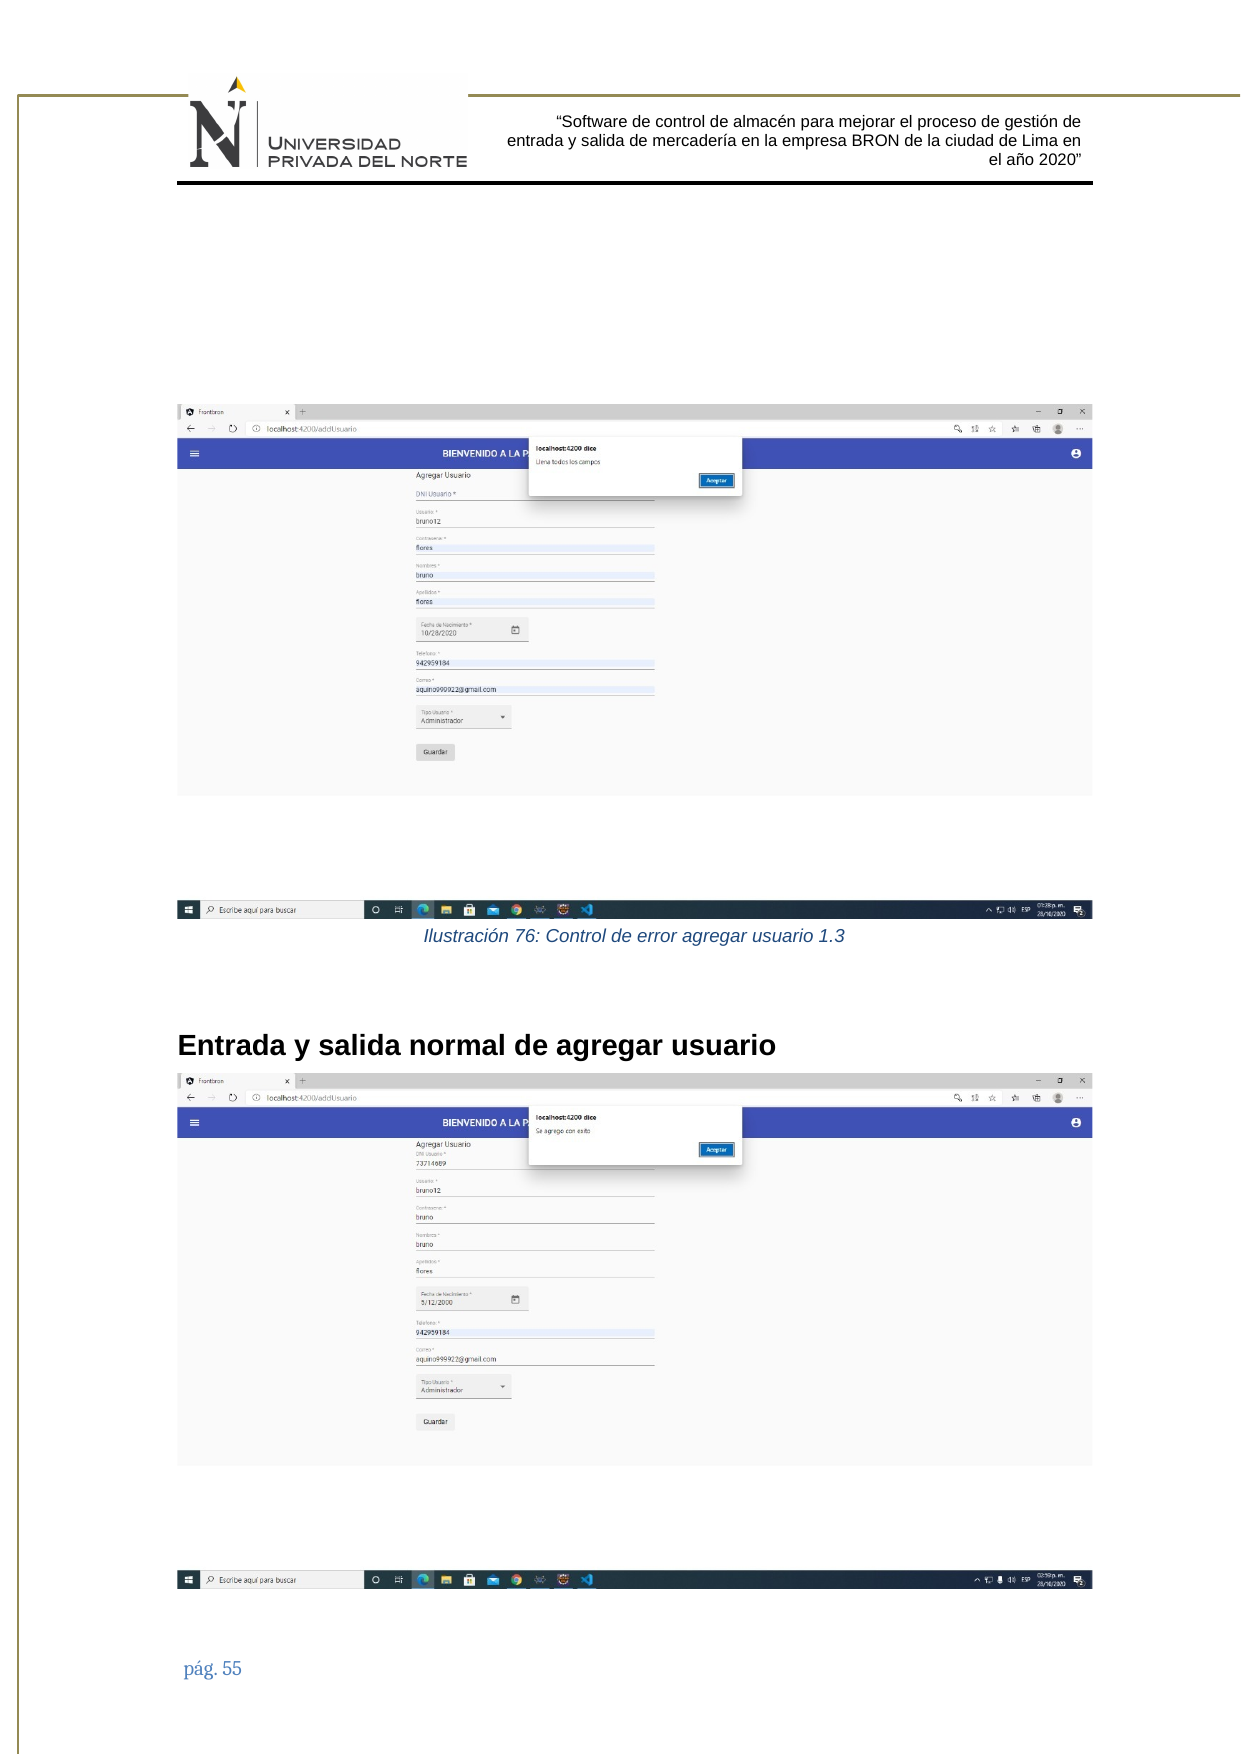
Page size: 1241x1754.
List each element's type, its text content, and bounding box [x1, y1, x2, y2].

picture [177, 1073, 1093, 1589]
text Entrada y salida normal de agregar usuario [177, 1028, 1092, 1073]
picture [188, 73, 469, 169]
picture [177, 404, 1093, 919]
